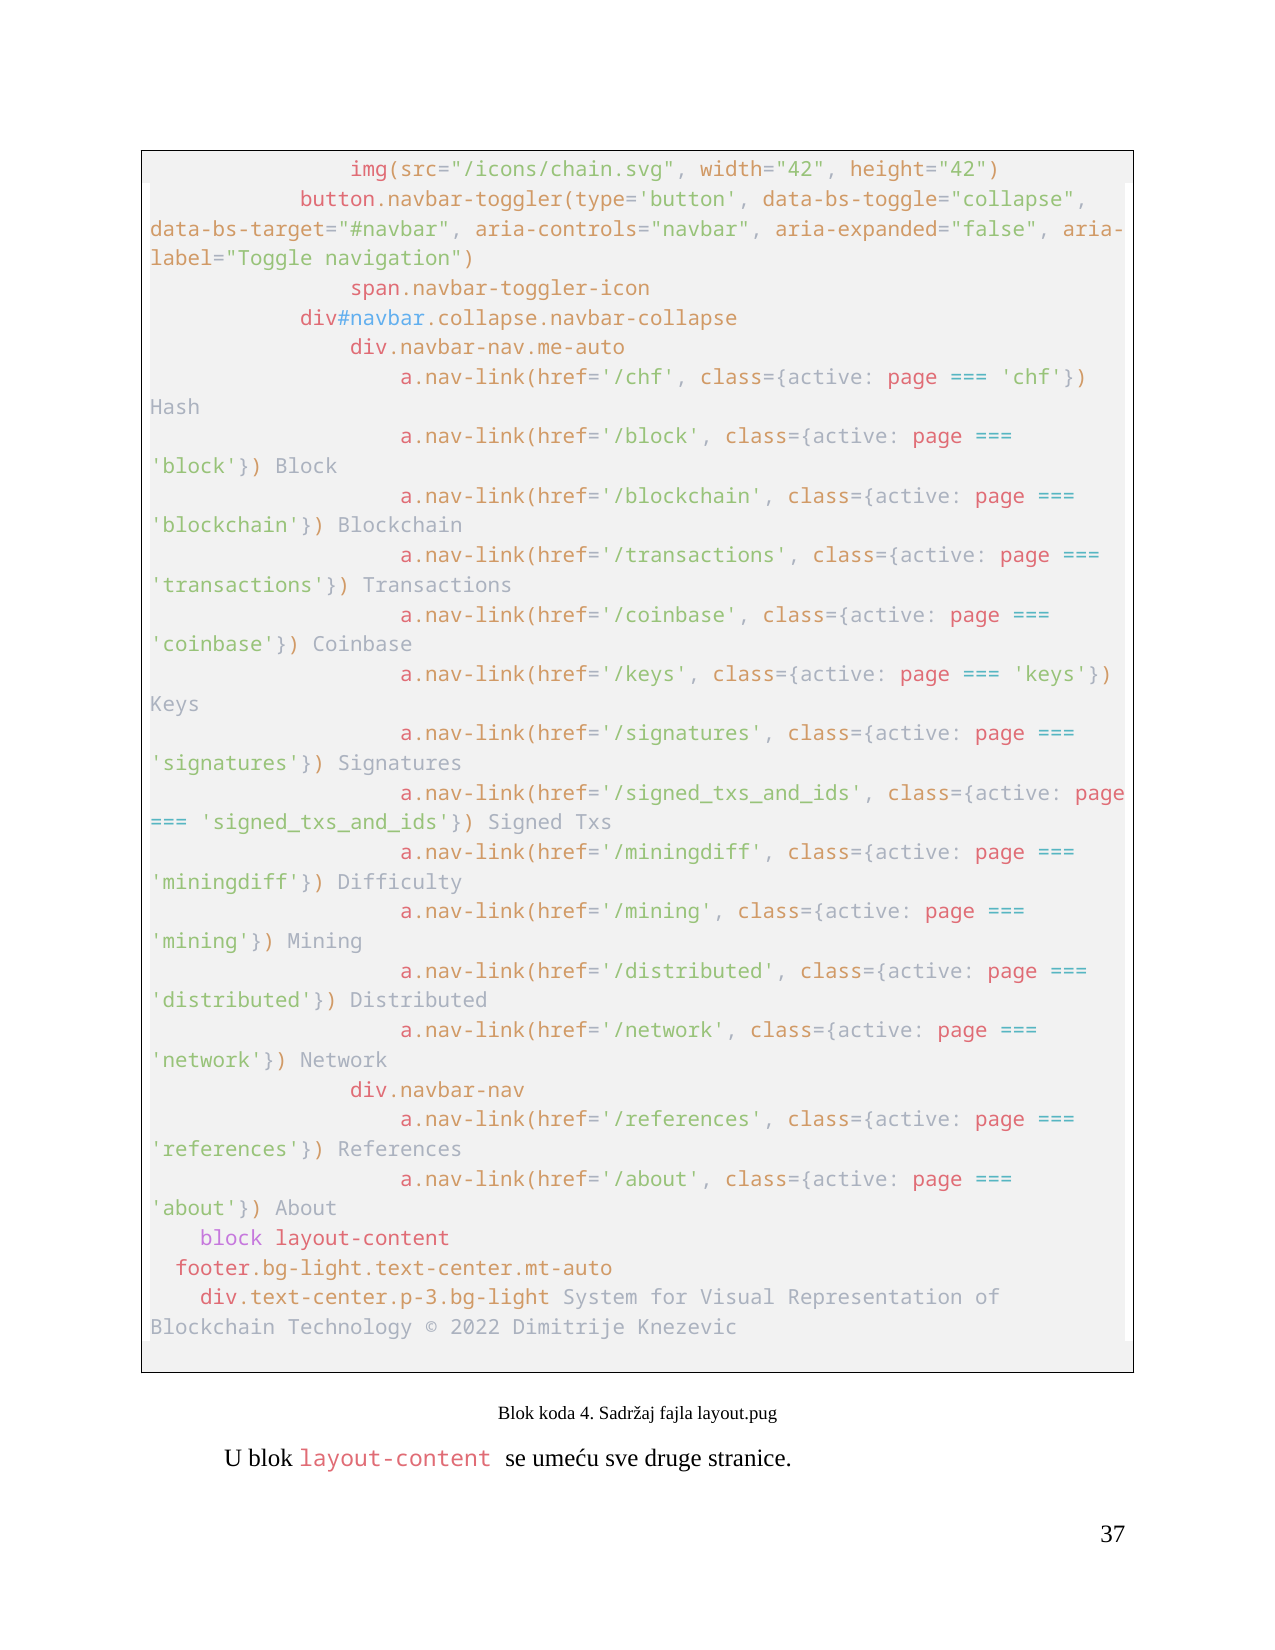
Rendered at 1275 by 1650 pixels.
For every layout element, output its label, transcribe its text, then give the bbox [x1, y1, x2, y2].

text a.nav-link(href='/distributed', class={active: page === 'distributed'}) Distributed [150, 955, 1125, 1014]
text a.nav-link(href='/references', class={active: page === 'references'}) References [150, 1103, 1125, 1162]
text div.text-center.p-3.bg-light System for Visual Representation of Blockchain Technology © 2022 Dimitrije Knezevic [150, 1281, 1125, 1337]
text a.nav-link(href='/block', class={active: page === 'block'}) Block [150, 420, 1125, 480]
text div#navbar.collapse.navbar-collapse [150, 302, 1125, 331]
text span.navbar-toggler-icon [150, 272, 1125, 302]
text a.nav-link(href='/mining', class={active: page === 'mining'}) Mining [150, 895, 1125, 955]
text a.nav-link(href='/keys', class={active: page === 'keys'}) Keys [150, 658, 1125, 717]
text a.nav-link(href='/signatures', class={active: page === 'signatures'}) Signatures [150, 717, 1125, 777]
text footer.bg-light.text-center.mt-auto [150, 1252, 1125, 1281]
text a.nav-link(href='/coinbase', class={active: page === 'coinbase'}) Coinbase [150, 598, 1125, 658]
text U blok layout-content se umeću sve druge stranice. [150, 1436, 1125, 1473]
text Blok koda . Sadržaj fajla layout.pug [150, 1386, 1125, 1423]
text a.nav-link(href='/chf', class={active: page === 'chf'}) Hash [150, 361, 1125, 420]
text div.navbar-nav.me-auto [150, 331, 1125, 361]
text a.nav-link(href='/signed_txs_and_ids', class={active: page === 'signed_txs_and_ids'}) Signed Txs [150, 777, 1125, 836]
text button.navbar-toggler(type='button', data-bs-toggle="collapse", data-bs-target="#navbar", aria-controls="navbar", aria-expanded="false", aria-label="Toggle navigation") [150, 183, 1125, 272]
text a.nav-link(href='/about', class={active: page === 'about'}) About [150, 1162, 1125, 1222]
text img(src="/icons/chain.svg", width="42", height="42") [142, 151, 1133, 183]
text div.navbar-nav [150, 1073, 1125, 1103]
text a.nav-link(href='/network', class={active: page === 'network'}) Network [150, 1014, 1125, 1073]
text a.nav-link(href='/blockchain', class={active: page === 'blockchain'}) Blockchain [150, 480, 1125, 539]
text a.nav-link(href='/miningdiff', class={active: page === 'miningdiff'}) Difficulty [150, 836, 1125, 895]
text block layout-content [150, 1222, 1125, 1252]
text a.nav-link(href='/transactions', class={active: page === 'transactions'}) Transactions [150, 539, 1125, 598]
